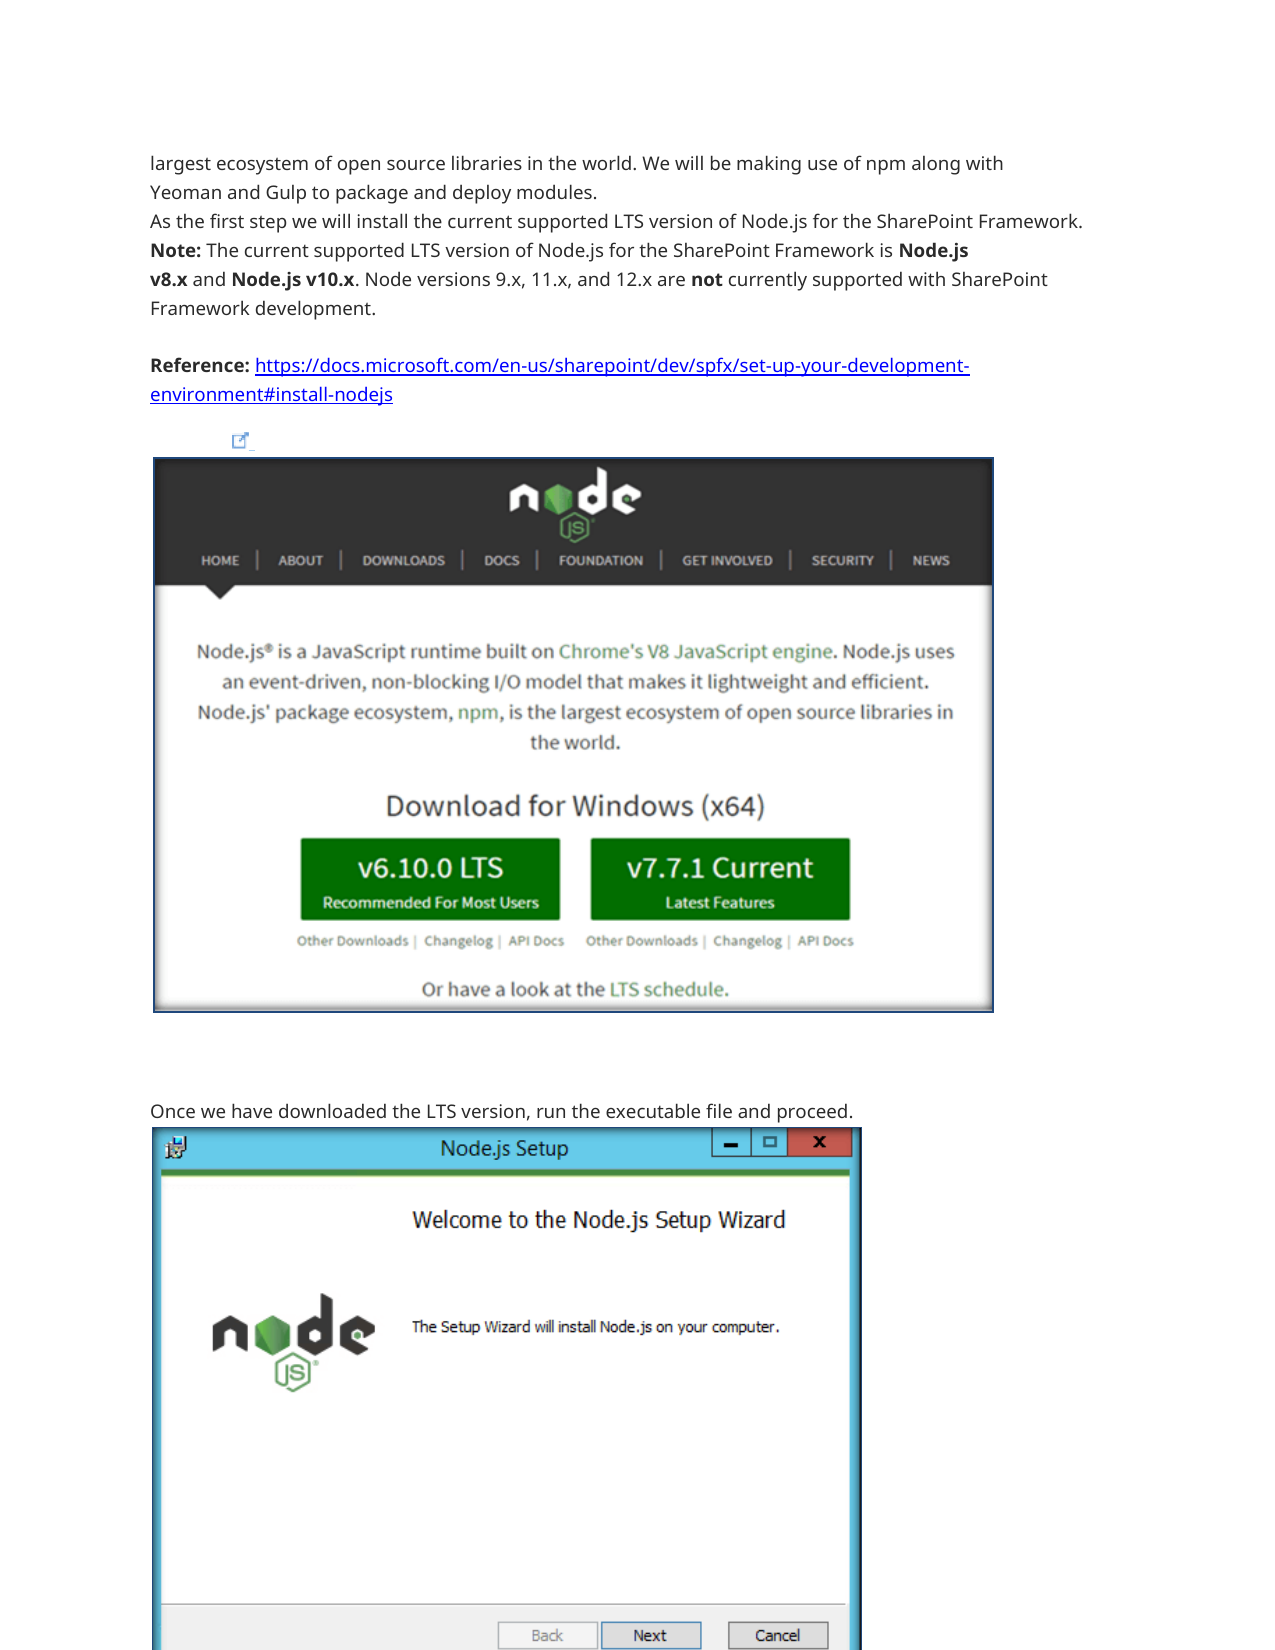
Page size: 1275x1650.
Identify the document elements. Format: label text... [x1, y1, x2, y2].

picture [155, 459, 992, 1011]
text largest ecosystem of open source libraries in the world. We will be making use of npm along with Yeoman and Gulp to package and deploy modules. [150, 150, 1072, 205]
text Reference: https://docs.microsoft.com/en-us/sharepoint/dev/spfx/set-up-your-development-environment#install-nodejs [150, 353, 1111, 407]
text Once we have downloaded the LTS version, run the executable file and proceed. [150, 1099, 1225, 1124]
picture [232, 432, 255, 451]
picture [153, 1128, 861, 1650]
text Note: The current supported LTS version of Node.js for the SharePoint Framework is Node.js v8.x and Node.js v10.x. Node versions 9.x, 11.x, and 12.x are not currently supported with SharePoint Framework development. [150, 237, 1111, 320]
text As the first step we will install the current supported LTS version of Node.js for the SharePoint Framework. [150, 208, 1111, 234]
